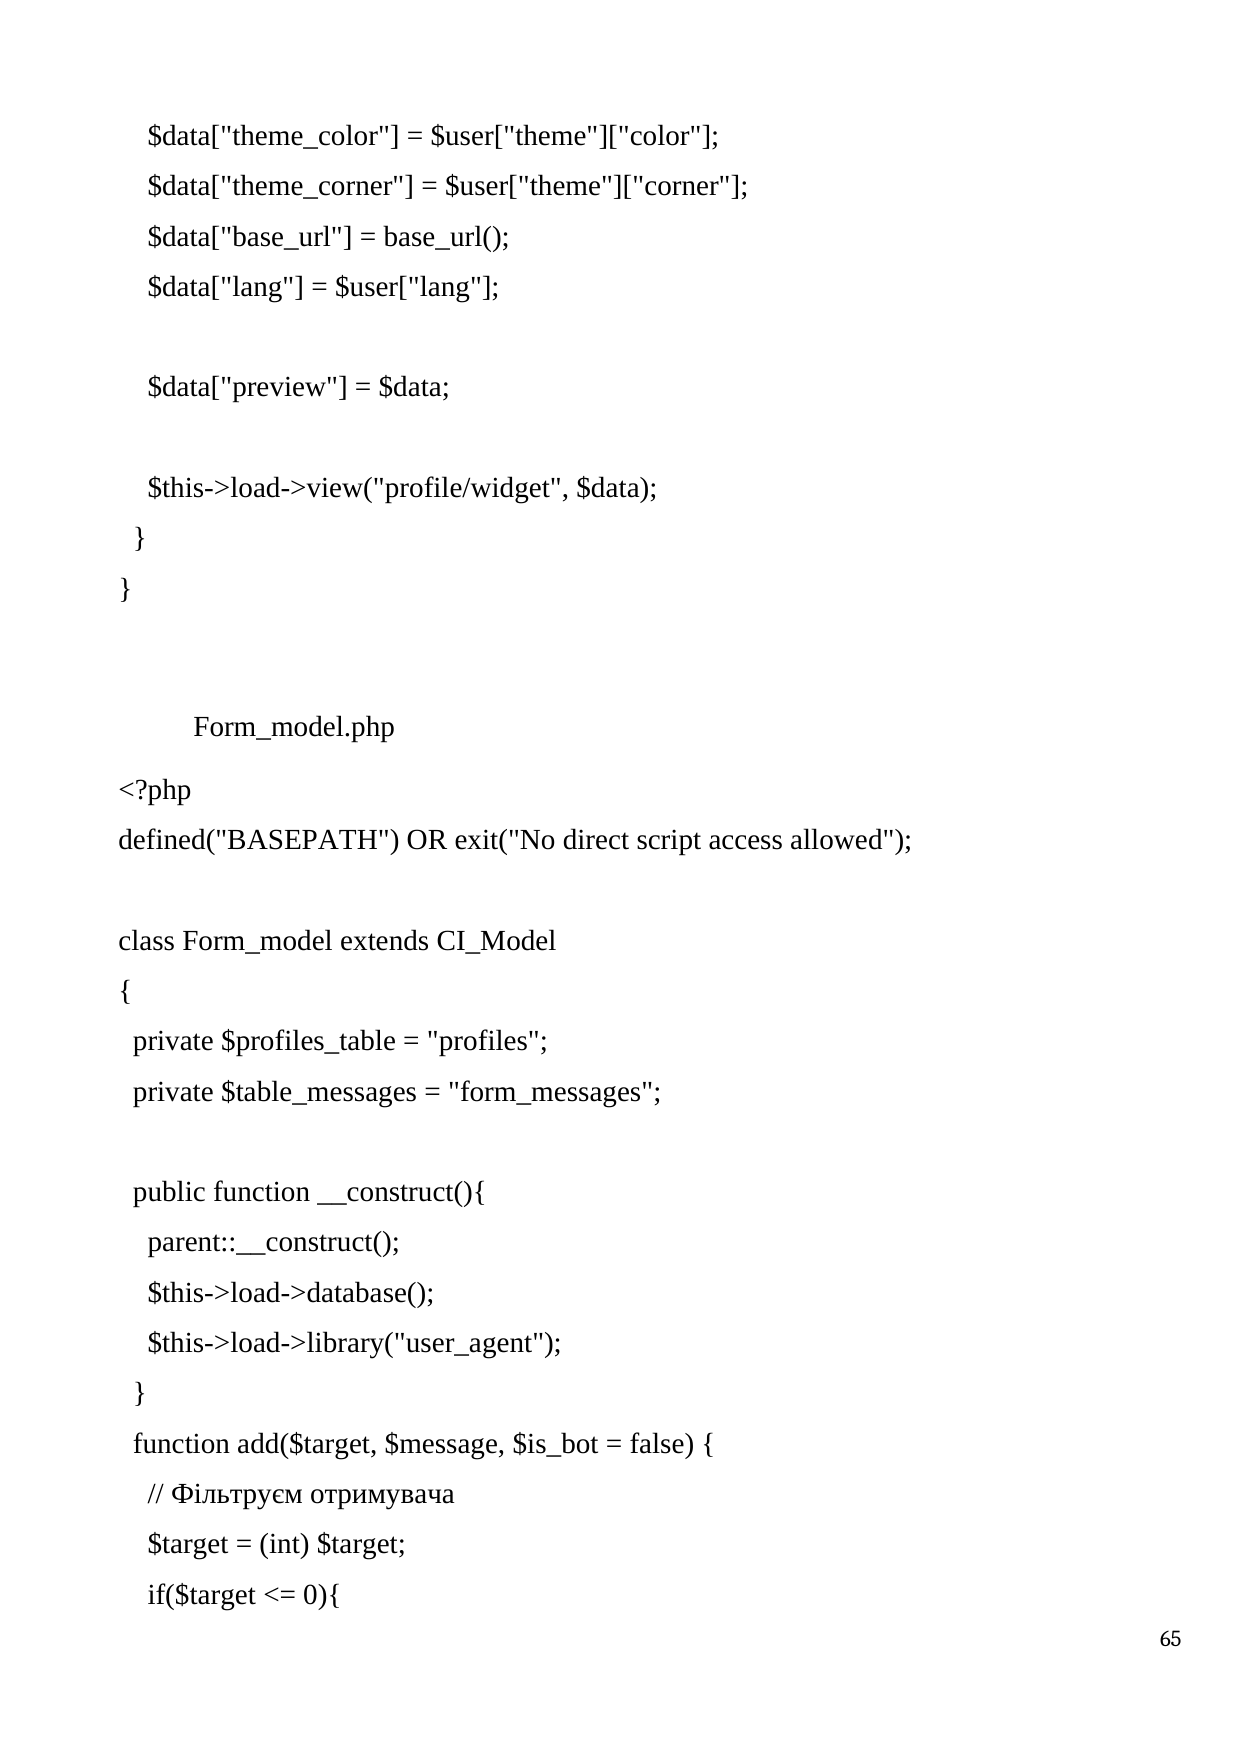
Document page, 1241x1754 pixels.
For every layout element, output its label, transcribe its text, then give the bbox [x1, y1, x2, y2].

text if($target <= 0){ [118, 1577, 1181, 1610]
text public function __construct(){ [118, 1174, 1181, 1208]
subtitle Form_model.php [118, 709, 1181, 742]
text class Form_model extends CI_Model [118, 923, 1181, 956]
text defined("BASEPATH") OR exit("No direct script access allowed"); [118, 822, 1181, 856]
text parent::__construct(); [118, 1224, 1181, 1258]
text private $profiles_table = "profiles"; [118, 1023, 1181, 1057]
text $data["lang"] = $user["lang"]; [118, 269, 1181, 302]
text $data["preview"] = $data; [118, 369, 1181, 403]
text $target = (int) $target; [118, 1526, 1181, 1560]
text $this->load->library("user_agent"); [118, 1325, 1181, 1359]
text $data["base_url"] = base_url(); [118, 219, 1181, 252]
text $this->load->view("profile/widget", $data); [118, 470, 1181, 504]
text function add($target, $message, $is_bot = false) { [118, 1426, 1181, 1459]
text } [118, 1376, 1181, 1409]
text $data["theme_color"] = $user["theme"]["color"]; [118, 118, 1181, 152]
text private $table_messages = "form_messages"; [118, 1074, 1181, 1107]
text $this->load->database(); [118, 1275, 1181, 1308]
text // Фільтруєм отримувача [118, 1476, 1181, 1510]
text <?php [118, 772, 1181, 805]
text { [118, 973, 1181, 1007]
text } [118, 521, 1181, 554]
text } [118, 571, 1181, 604]
text $data["theme_corner"] = $user["theme"]["corner"]; [118, 168, 1181, 202]
